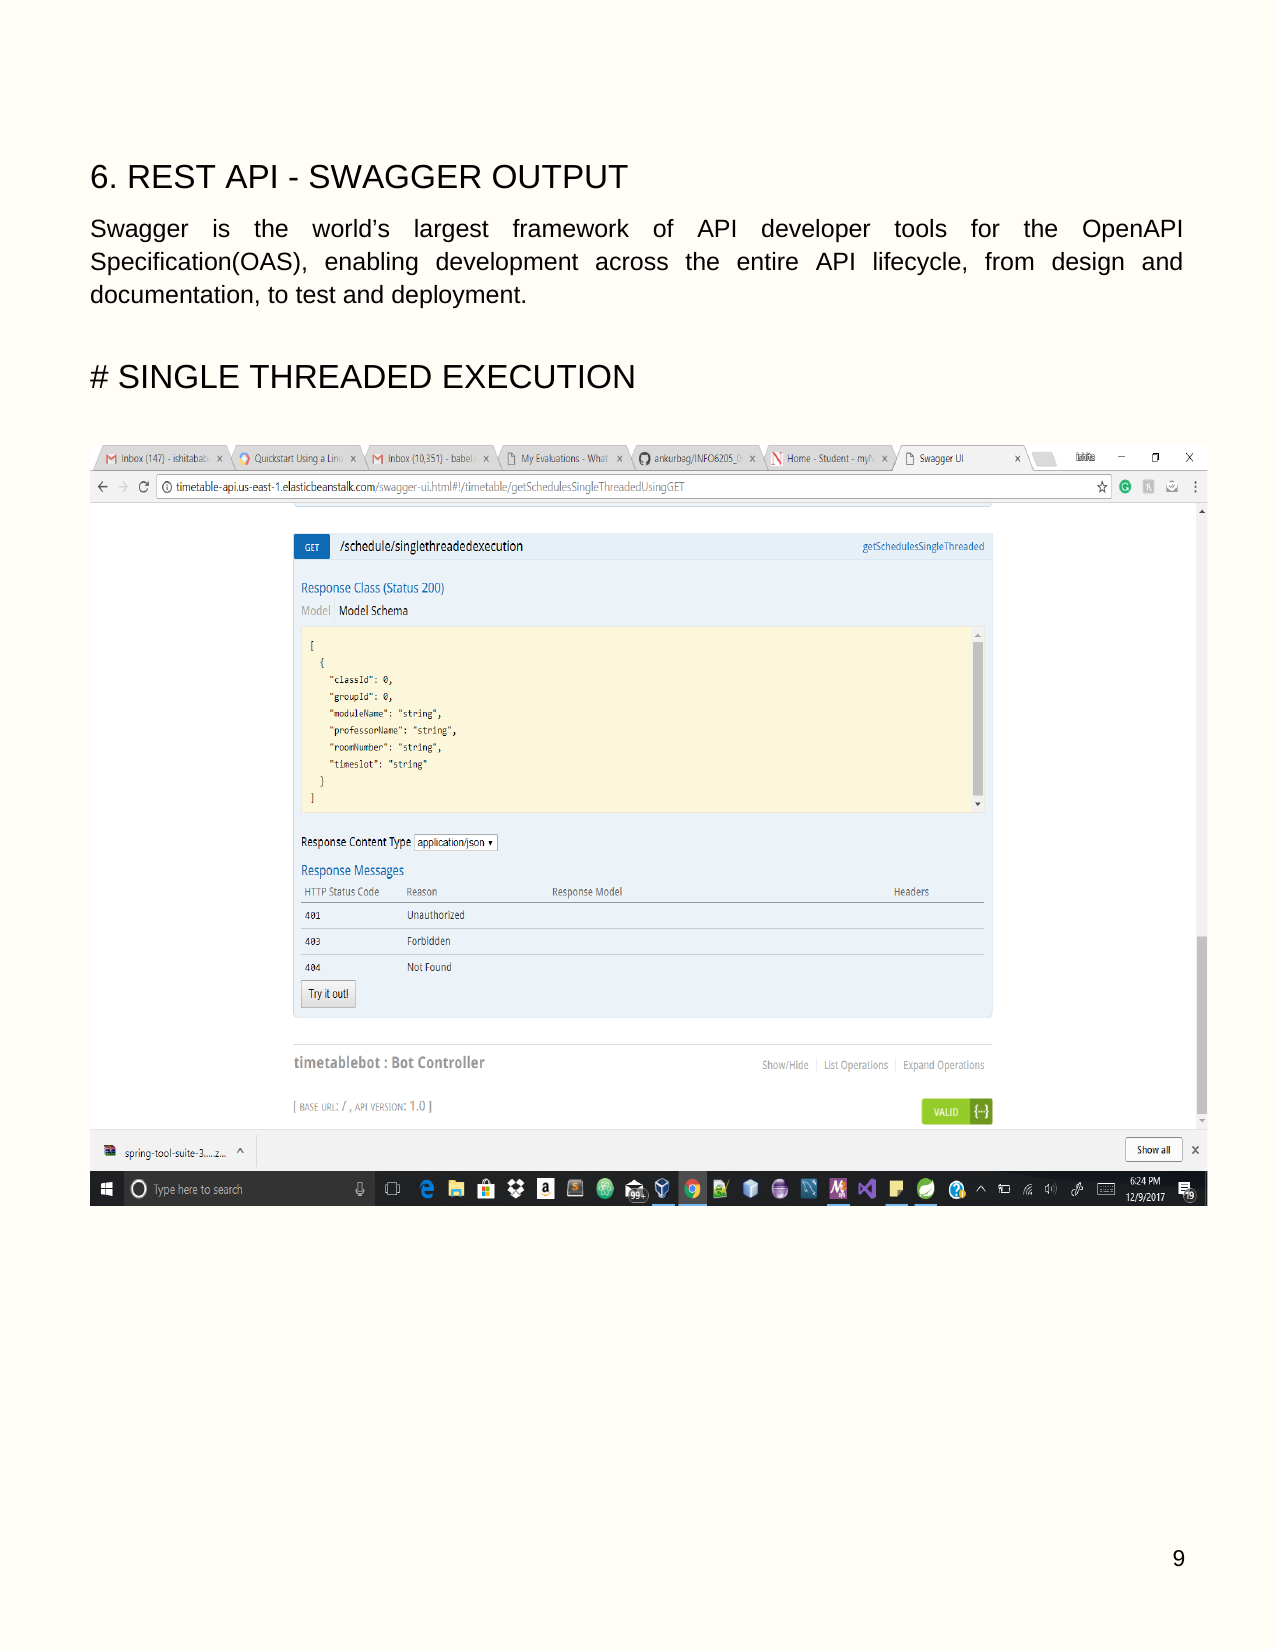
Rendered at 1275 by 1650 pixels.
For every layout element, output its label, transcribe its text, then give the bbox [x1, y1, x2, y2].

text Swagger is the world’s largest framework of API developer tools for the OpenAPI Specification(OAS), enabling development across the entire API lifecycle, from design and documentation, to test and deployment. [90, 214, 1185, 309]
picture [90, 445, 1208, 1206]
text # SINGLE THREADED EXECUTION [90, 357, 1185, 396]
subtitle 6. REST API - SWAGGER OUTPUT [90, 158, 1185, 196]
